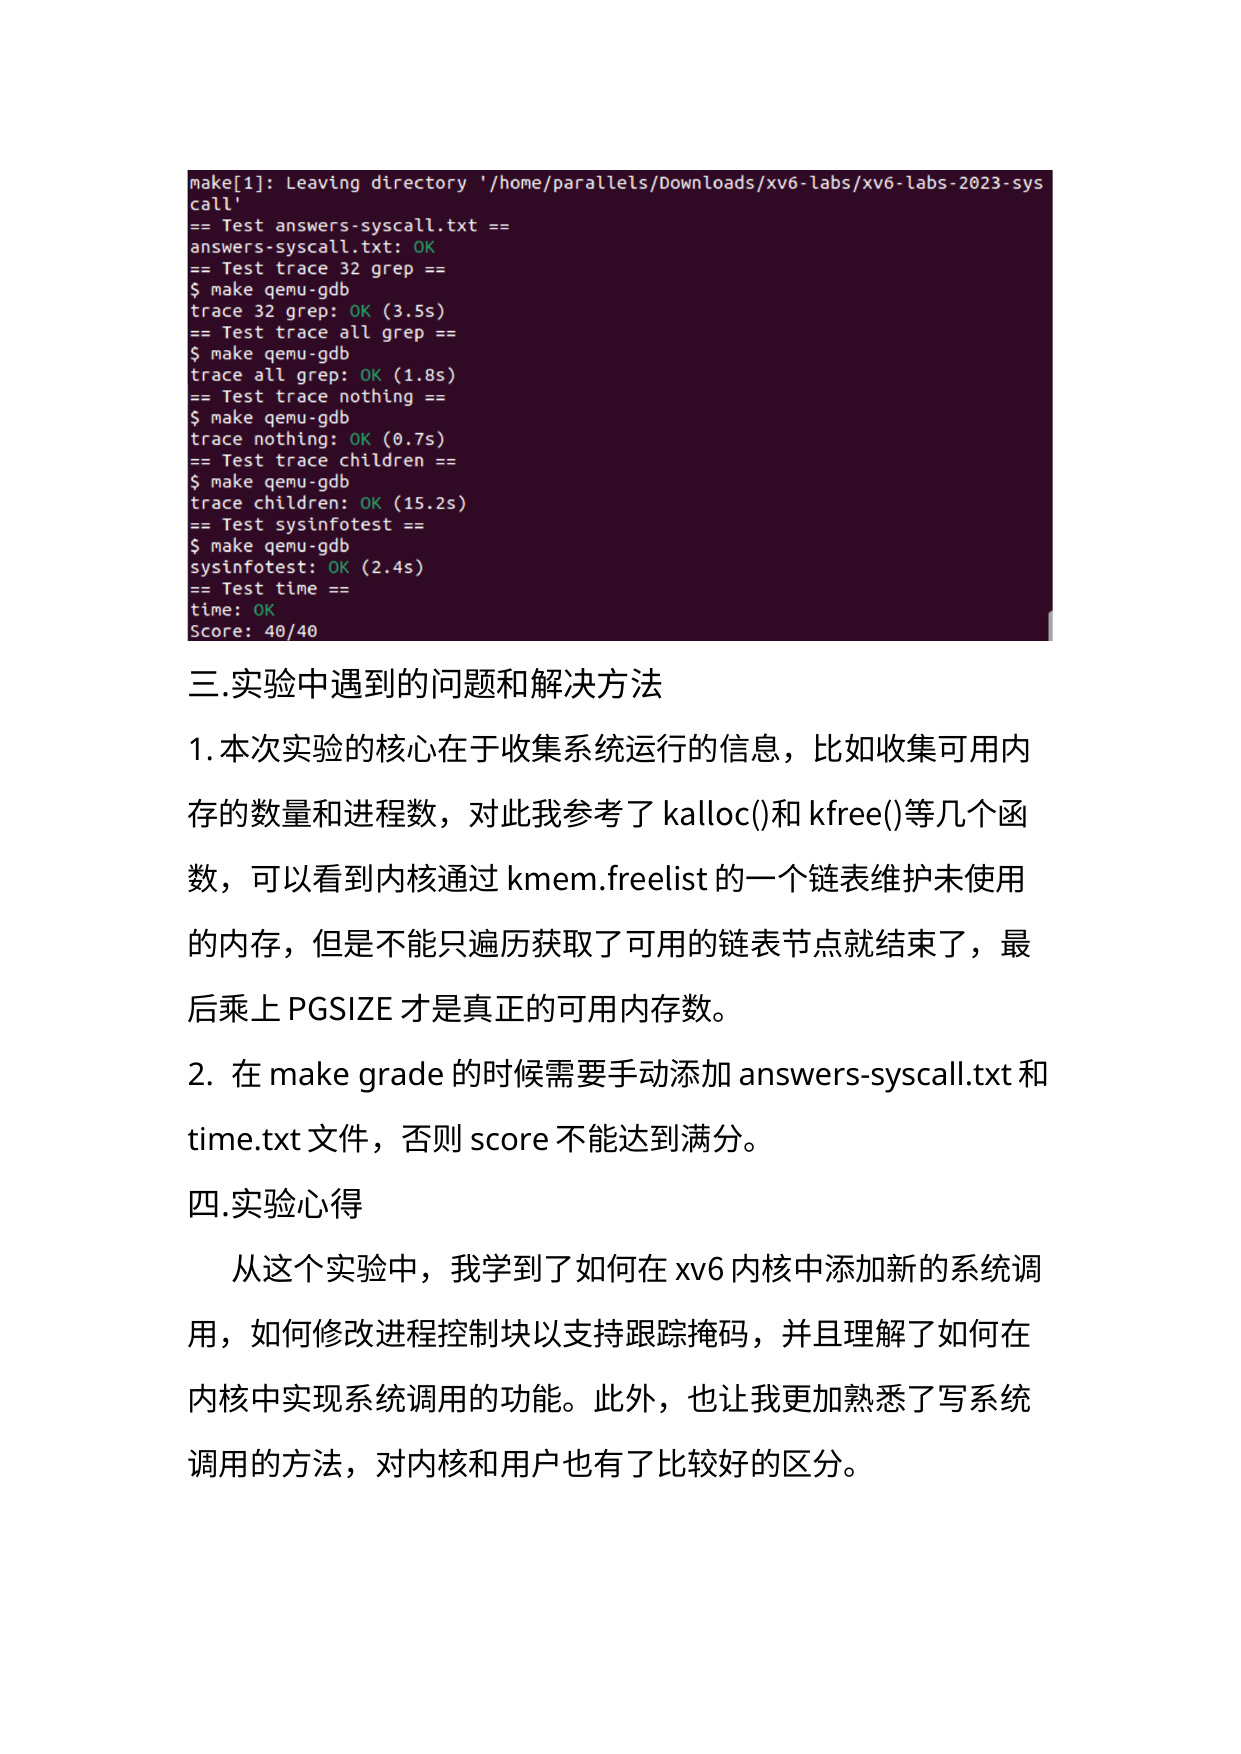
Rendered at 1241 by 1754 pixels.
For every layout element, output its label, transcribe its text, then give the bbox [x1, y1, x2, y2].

text 三.实验中遇到的问题和解决方法 [187, 649, 1053, 714]
text 2. 在make grade的时候需要手动添加answers-syscall.txt和time.txt文件，否则score不能达到满分。 [187, 1039, 1053, 1169]
picture [187, 170, 1053, 641]
text 从这个实验中，我学到了如何在xv6内核中添加新的系统调用，如何修改进程控制块以支持跟踪掩码，并且理解了如何在内核中实现系统调用的功能。此外，也让我更加熟悉了写系统调用的方法，对内核和用户也有了比较好的区分。 [187, 1234, 1053, 1494]
text 1. 本次实验的核心在于收集系统运行的信息，比如收集可用内存的数量和进程数，对此我参考了kalloc()和kfree()等几个函数，可以看到内核通过kmem.freelist的一个链表维护未使用的内存，但是不能只遍历获取了可用的链表节点就结束了，最后乘上PGSIZE才是真正的可用内存数。 [187, 714, 1053, 1039]
text 四.实验心得 [187, 1169, 1053, 1234]
